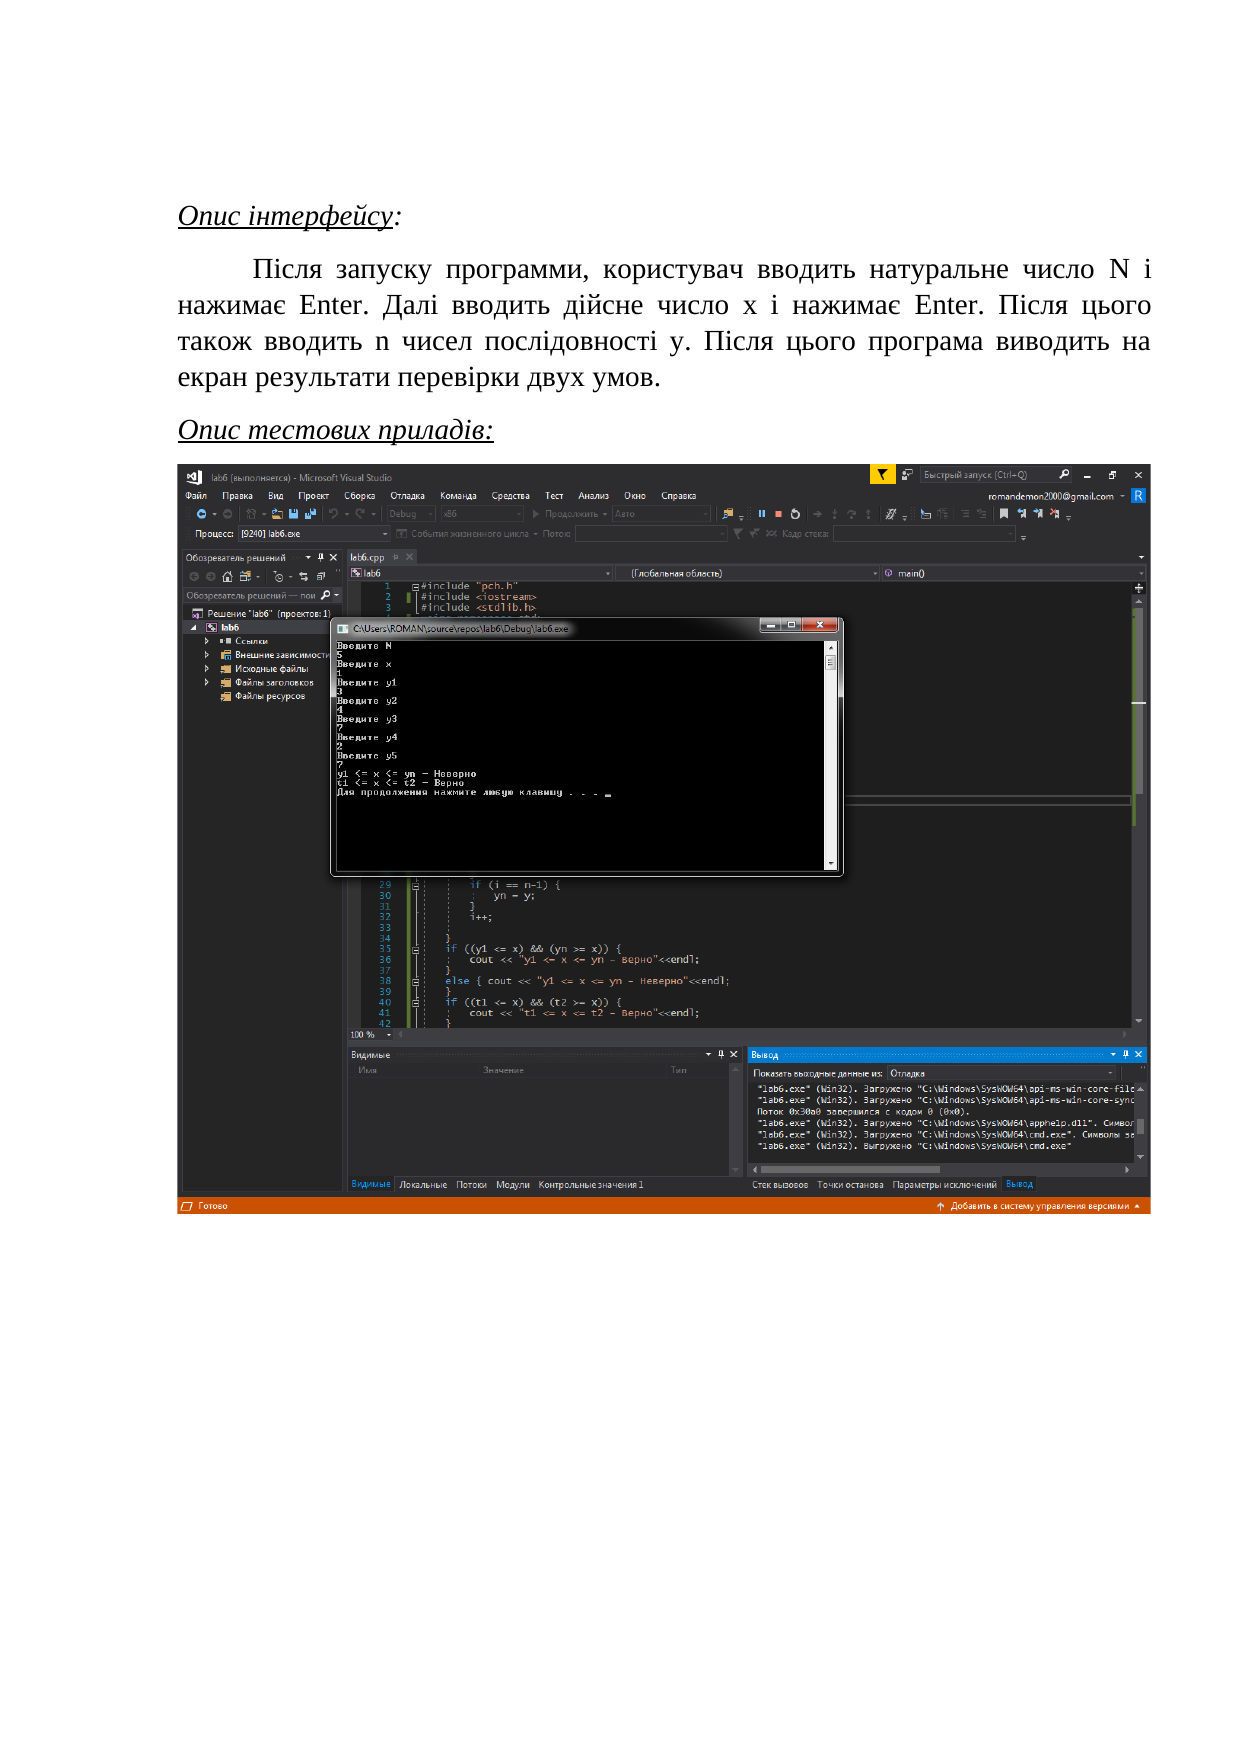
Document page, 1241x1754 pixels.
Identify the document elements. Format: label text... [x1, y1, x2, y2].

picture [177, 464, 1151, 1214]
text Опис тестових приладів: [177, 412, 1152, 446]
text Після запуску программи, користувач вводить натуральне число N і нажимає Enter. Далі вводить дійсне число х і нажимає Enter. Після цього також вводить n чисел послідовності у. Після цього програма виводить на екран результати перевірки двух умов. [177, 251, 1152, 393]
text Опис інтерфейсу: [177, 198, 1152, 231]
